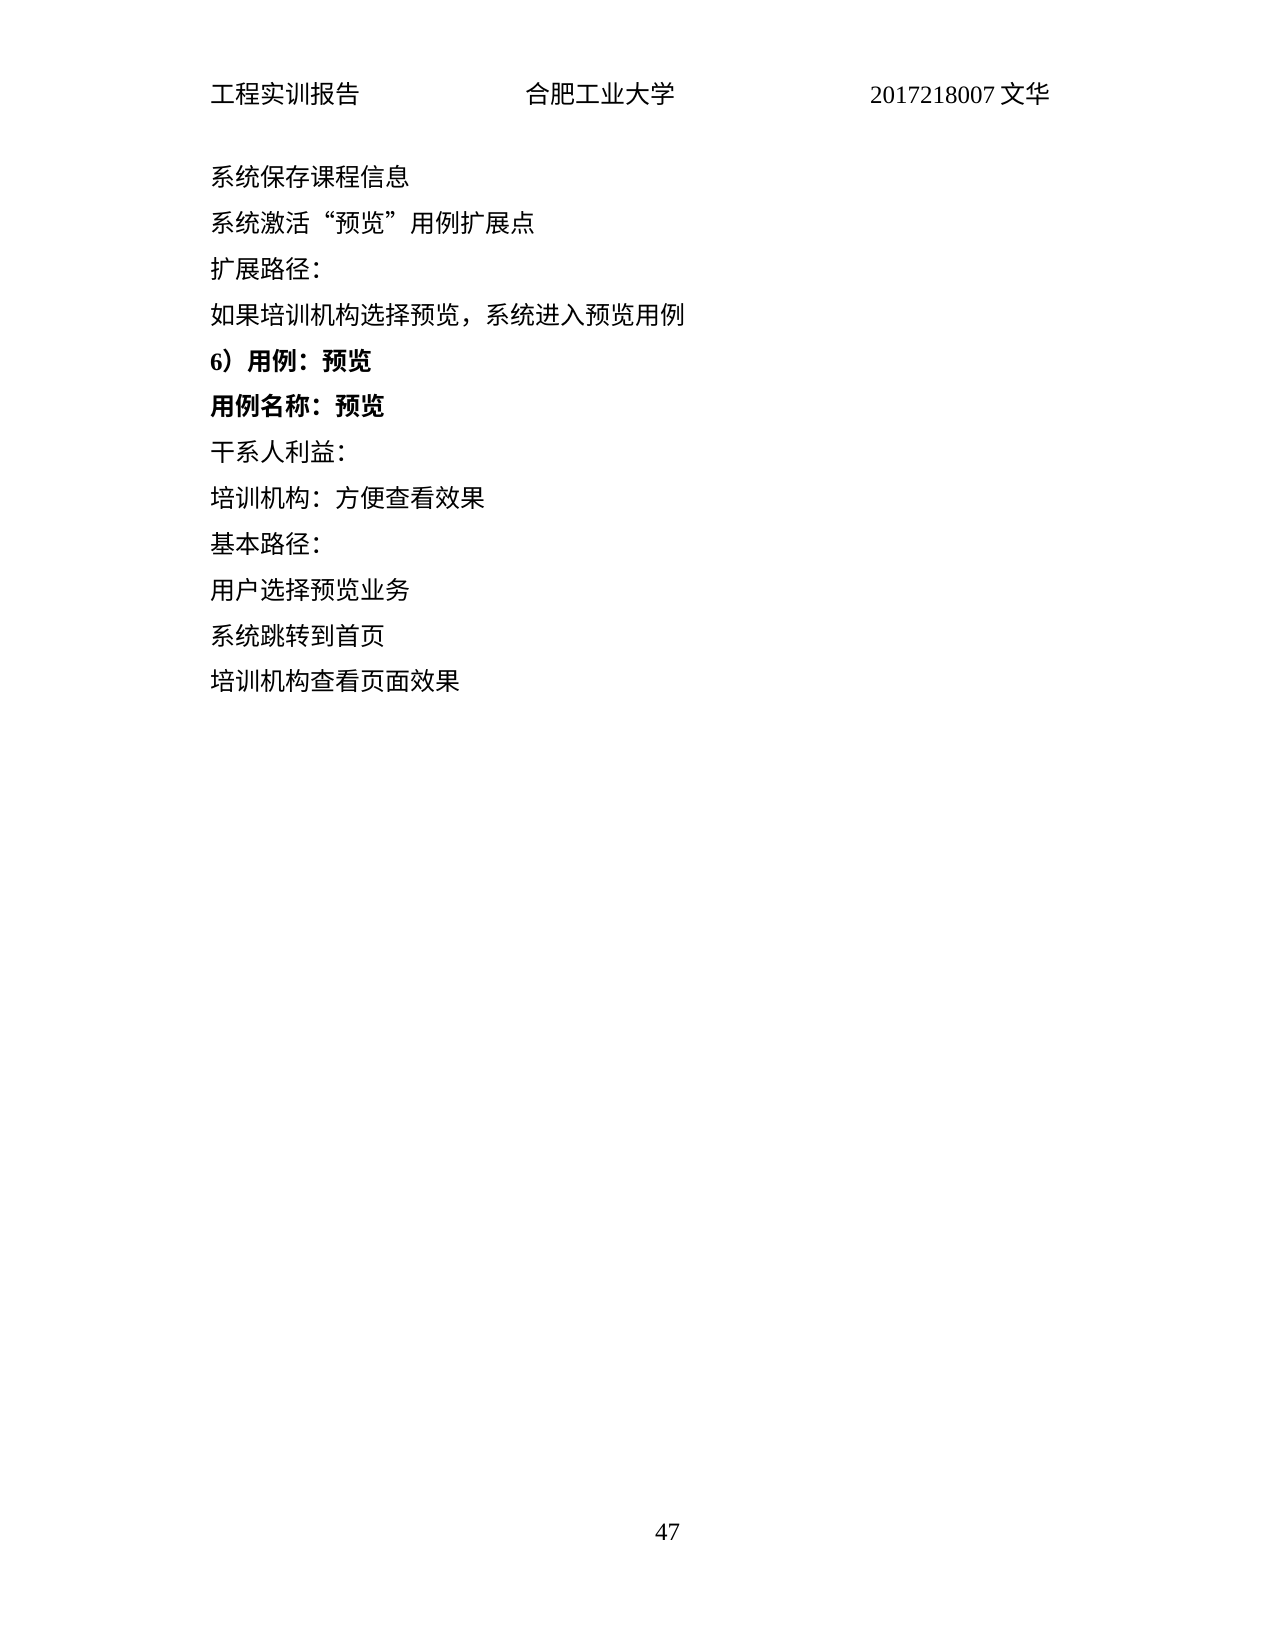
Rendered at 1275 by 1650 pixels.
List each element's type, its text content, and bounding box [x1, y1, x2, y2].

text 系统保存课程信息 [150, 150, 1125, 196]
text 用户选择预览业务 [150, 562, 1125, 608]
text 培训机构查看页面效果 [150, 654, 1125, 700]
text 干系人利益： [150, 425, 1125, 471]
text 培训机构：方便查看效果 [150, 471, 1125, 517]
text 基本路径： [150, 517, 1125, 562]
text 6）用例：预览 [150, 333, 1125, 379]
text 如果培训机构选择预览，系统进入预览用例 [150, 287, 1125, 333]
text 用例名称：预览 [150, 379, 1125, 425]
text 系统跳转到首页 [150, 608, 1125, 654]
text 扩展路径： [150, 242, 1125, 287]
text 系统激活“预览”用例扩展点 [150, 196, 1125, 242]
